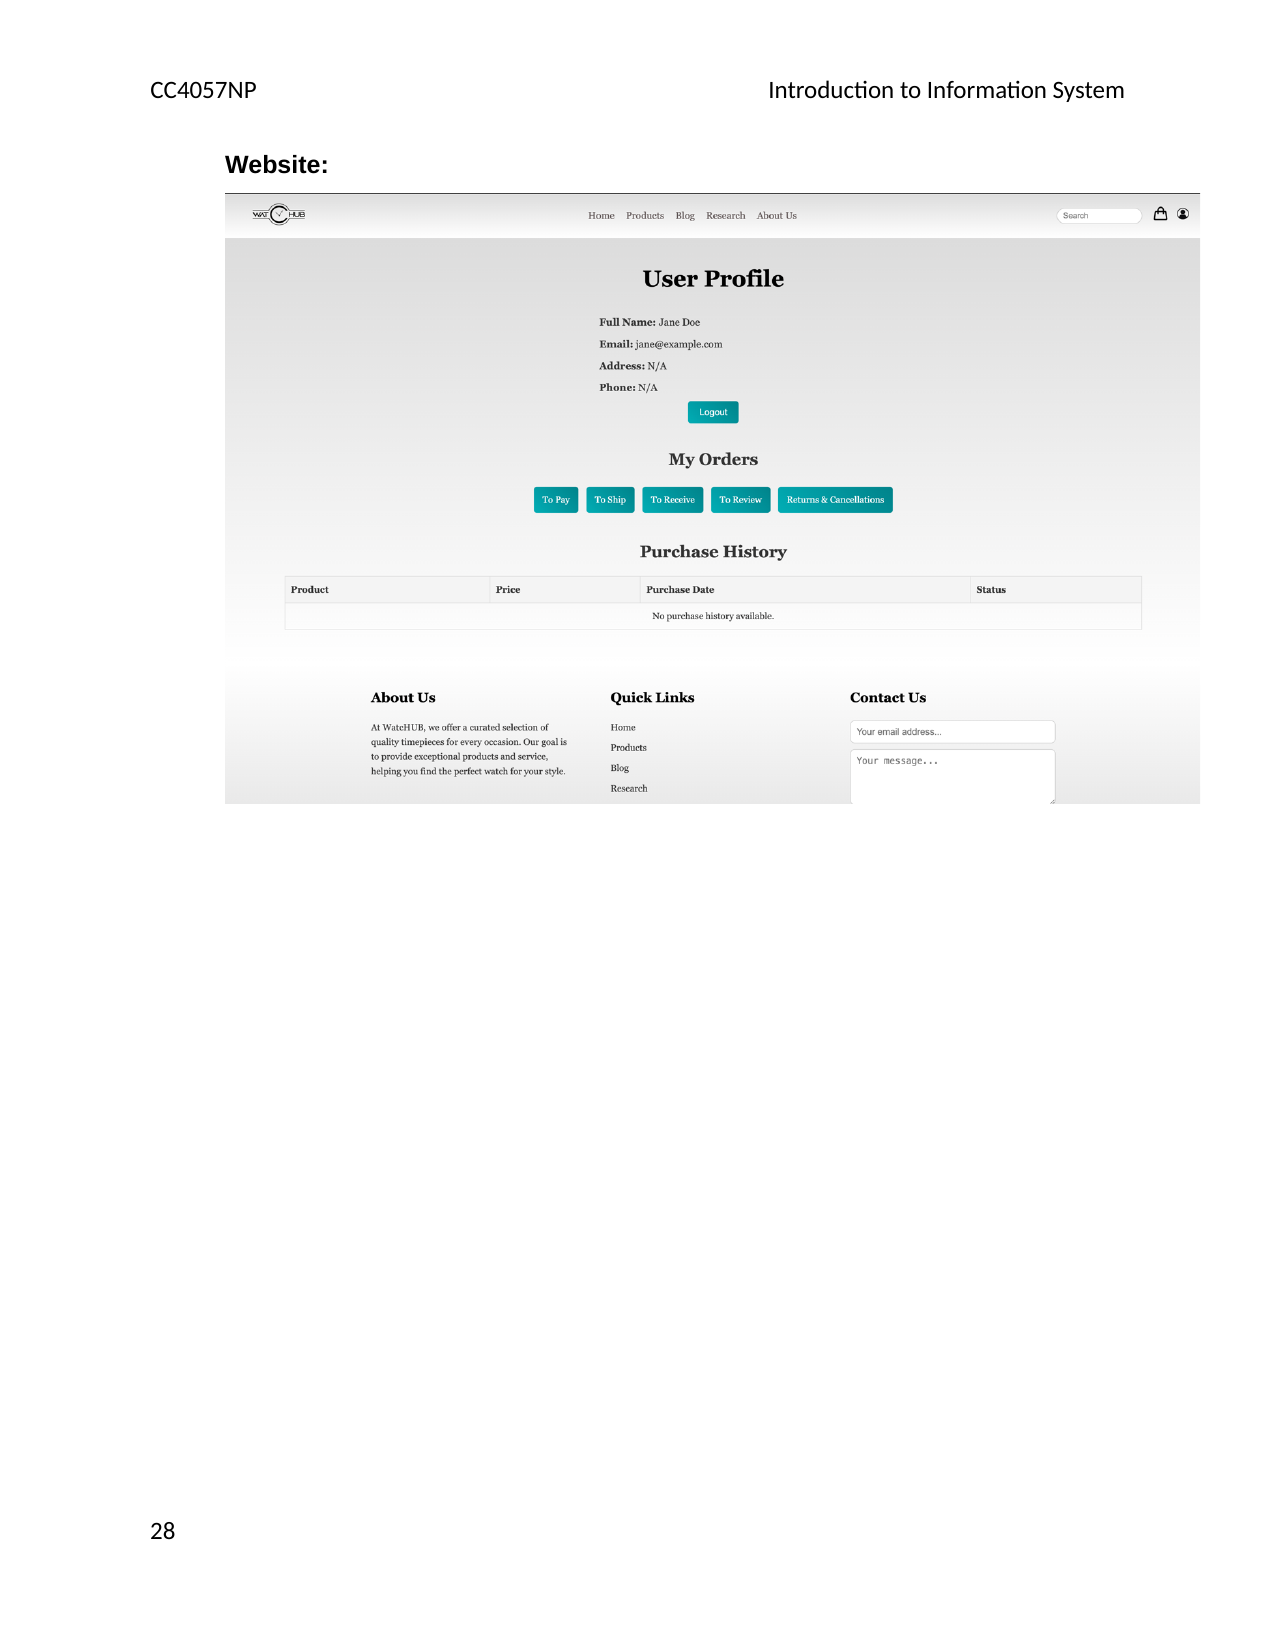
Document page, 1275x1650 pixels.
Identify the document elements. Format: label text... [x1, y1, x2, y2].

list Website: [225, 150, 1125, 179]
picture [225, 193, 1200, 804]
